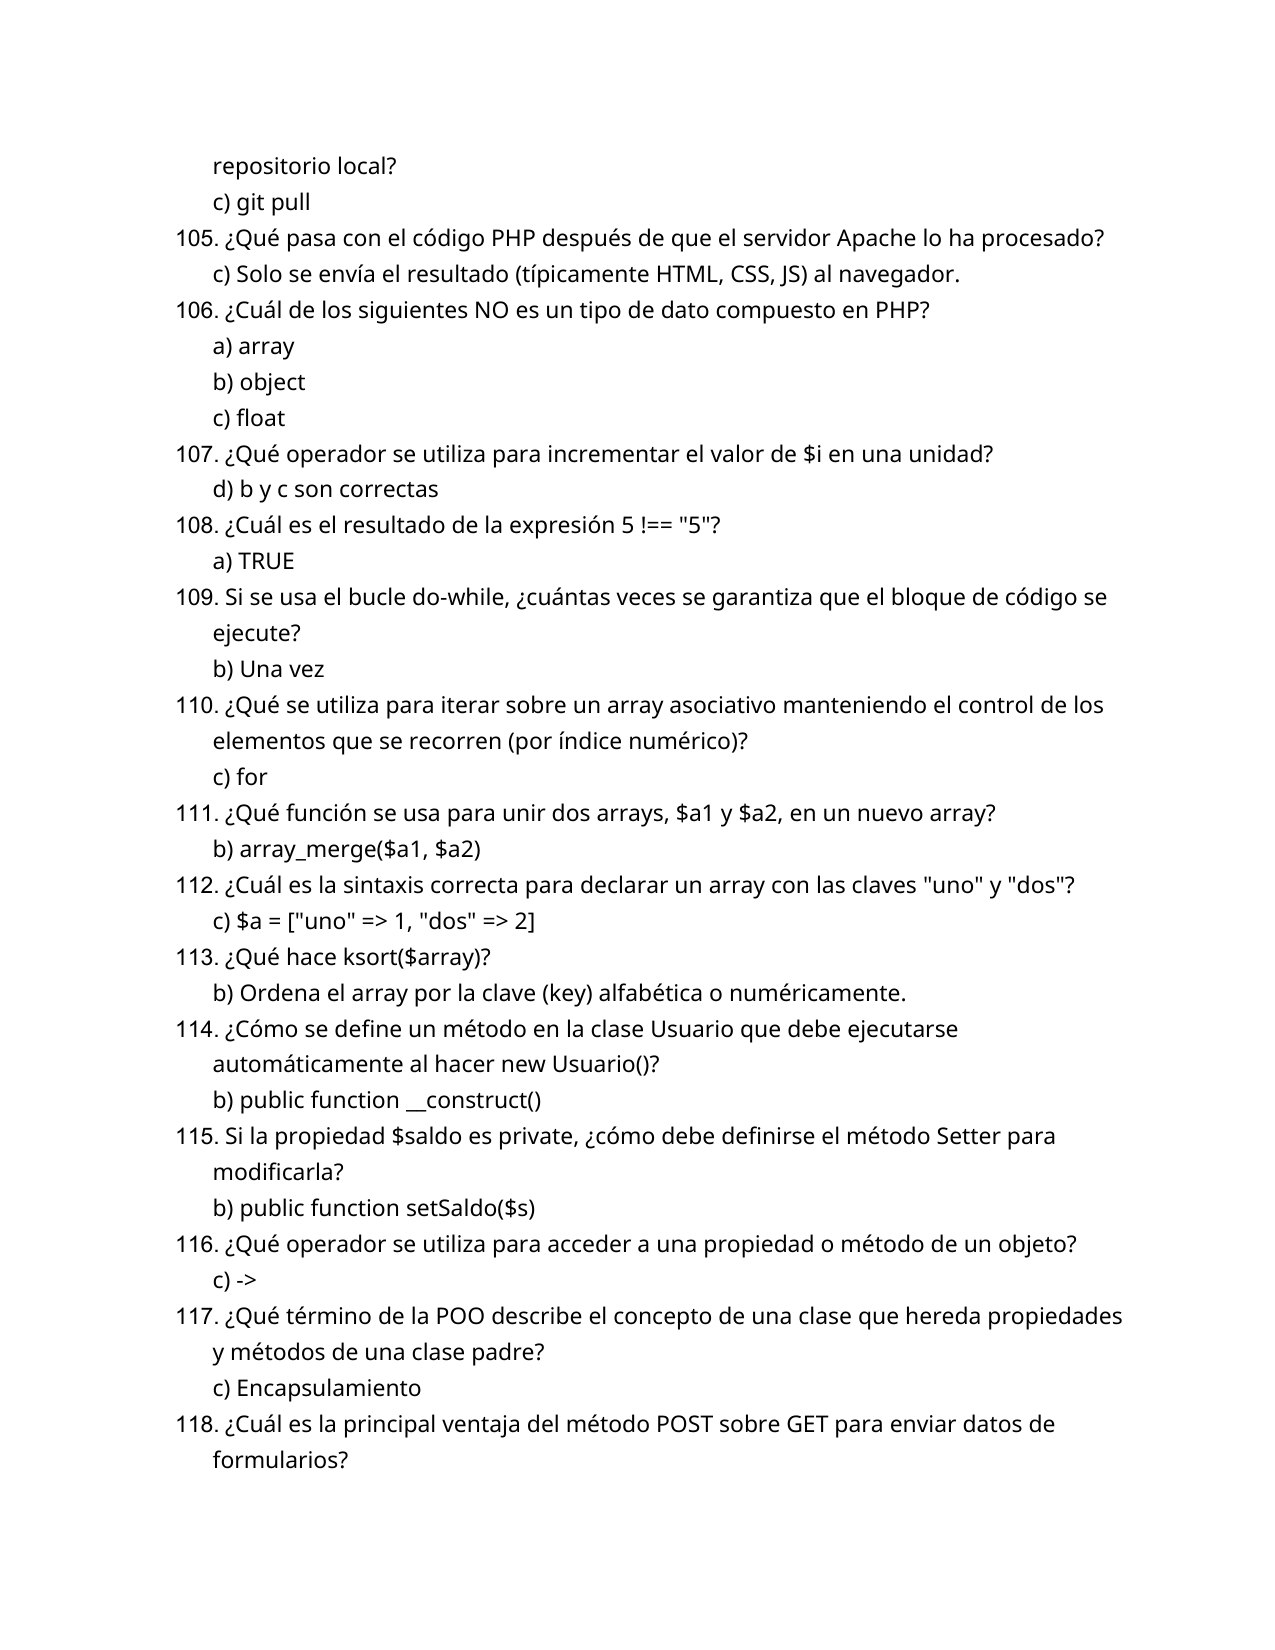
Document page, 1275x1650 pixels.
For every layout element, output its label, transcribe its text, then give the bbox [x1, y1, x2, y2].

list ¿Qué término de la POO describe el concepto de una clase que hereda propiedades y métodos de una clase padre? c) Encapsulamiento [175, 1300, 1125, 1403]
list ¿Cómo se define un método en la clase Usuario que debe ejecutarse automáticamente al hacer new Usuario()? b) public function __construct() [175, 1012, 1125, 1116]
list ¿Cuál es el resultado de la expresión 5 !== "5"? a) TRUE [175, 509, 1125, 577]
list Si la propiedad $saldo es private, ¿cómo debe definirse el método Setter para modificarla? b) public function setSaldo($s) [175, 1120, 1125, 1223]
list ¿Cuál de los siguientes NO es un tipo de dato compuesto en PHP? a) array b) object c) float [175, 294, 1125, 433]
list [175, 150, 1125, 217]
list ¿Qué función se usa para unir dos arrays, $a1 y $a2, en un nuevo array? b) array_merge($a1, $a2) [175, 797, 1125, 864]
list ¿Qué operador se utiliza para acceder a una propiedad o método de un objeto? c) -> [175, 1228, 1125, 1295]
list ¿Qué operador se utiliza para incrementar el valor de $i en una unidad? d) b y c son correctas [175, 437, 1125, 505]
list ¿Qué pasa con el código PHP después de que el servidor Apache lo ha procesado? c) Solo se envía el resultado (típicamente HTML, CSS, JS) al navegador. [175, 222, 1125, 289]
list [175, 1408, 1125, 1475]
list ¿Qué hace ksort($array)? b) Ordena el array por la clave (key) alfabética o numéricamente. [175, 941, 1125, 1008]
list ¿Cuál es la sintaxis correcta para declarar un array con las claves "uno" y "dos"? c) $a = ["uno" => 1, "dos" => 2] [175, 869, 1125, 936]
list Si se usa el bucle do-while, ¿cuántas veces se garantiza que el bloque de código se ejecute? b) Una vez [175, 581, 1125, 684]
list ¿Qué se utiliza para iterar sobre un array asociativo manteniendo el control de los elementos que se recorren (por índice numérico)? c) for [175, 689, 1125, 792]
